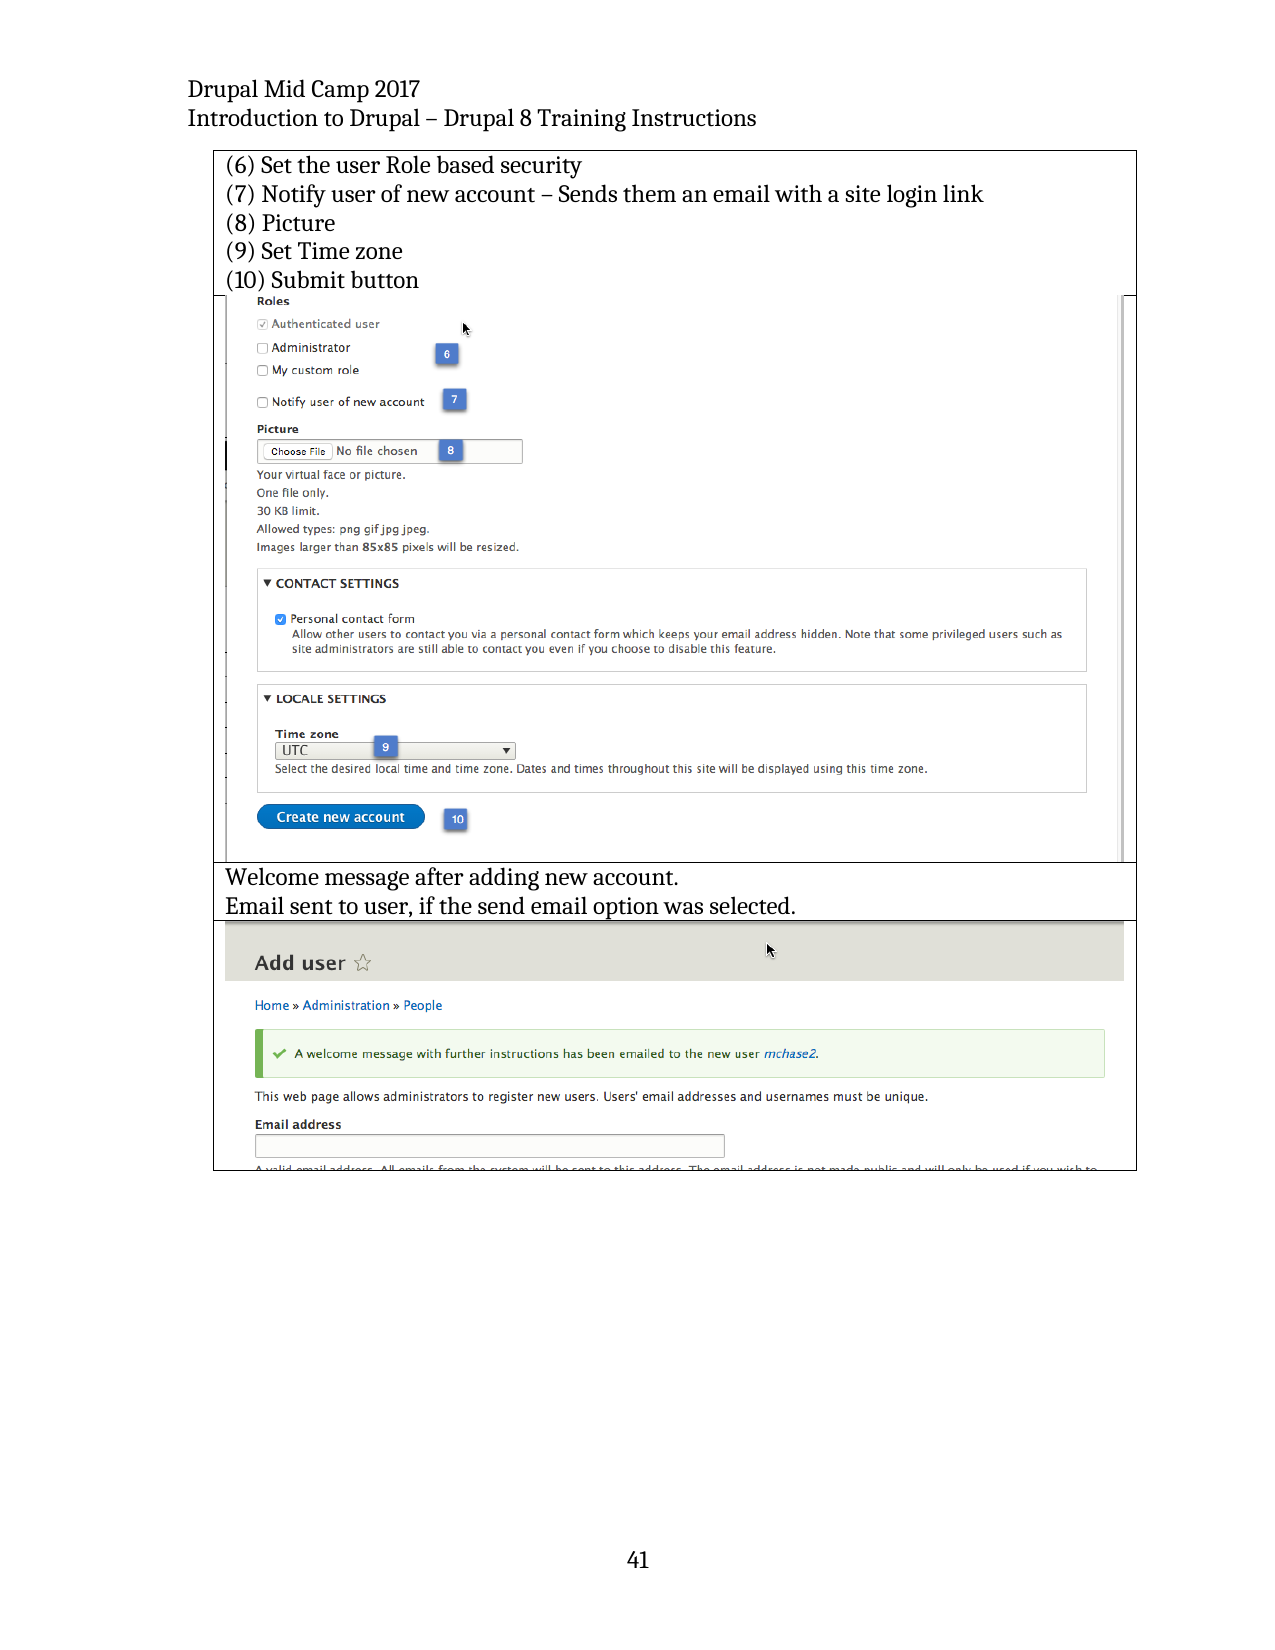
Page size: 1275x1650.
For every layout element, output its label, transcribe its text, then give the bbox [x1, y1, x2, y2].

table_cell [1124, 921, 1136, 1170]
picture [225, 921, 1124, 1170]
table_cell [214, 296, 225, 862]
table_cell [214, 921, 225, 1170]
picture [225, 295, 1124, 862]
table_cell Welcome message after adding new account. Email sent to user, if the send email option was selected. [214, 863, 1136, 920]
table_header (6) Set the user Role based security (7) Notify user of new account – Sends them an email with a site login link (8) Picture (9) Set Time zone (10) Submit button [214, 151, 1136, 295]
table_cell [1124, 296, 1136, 862]
